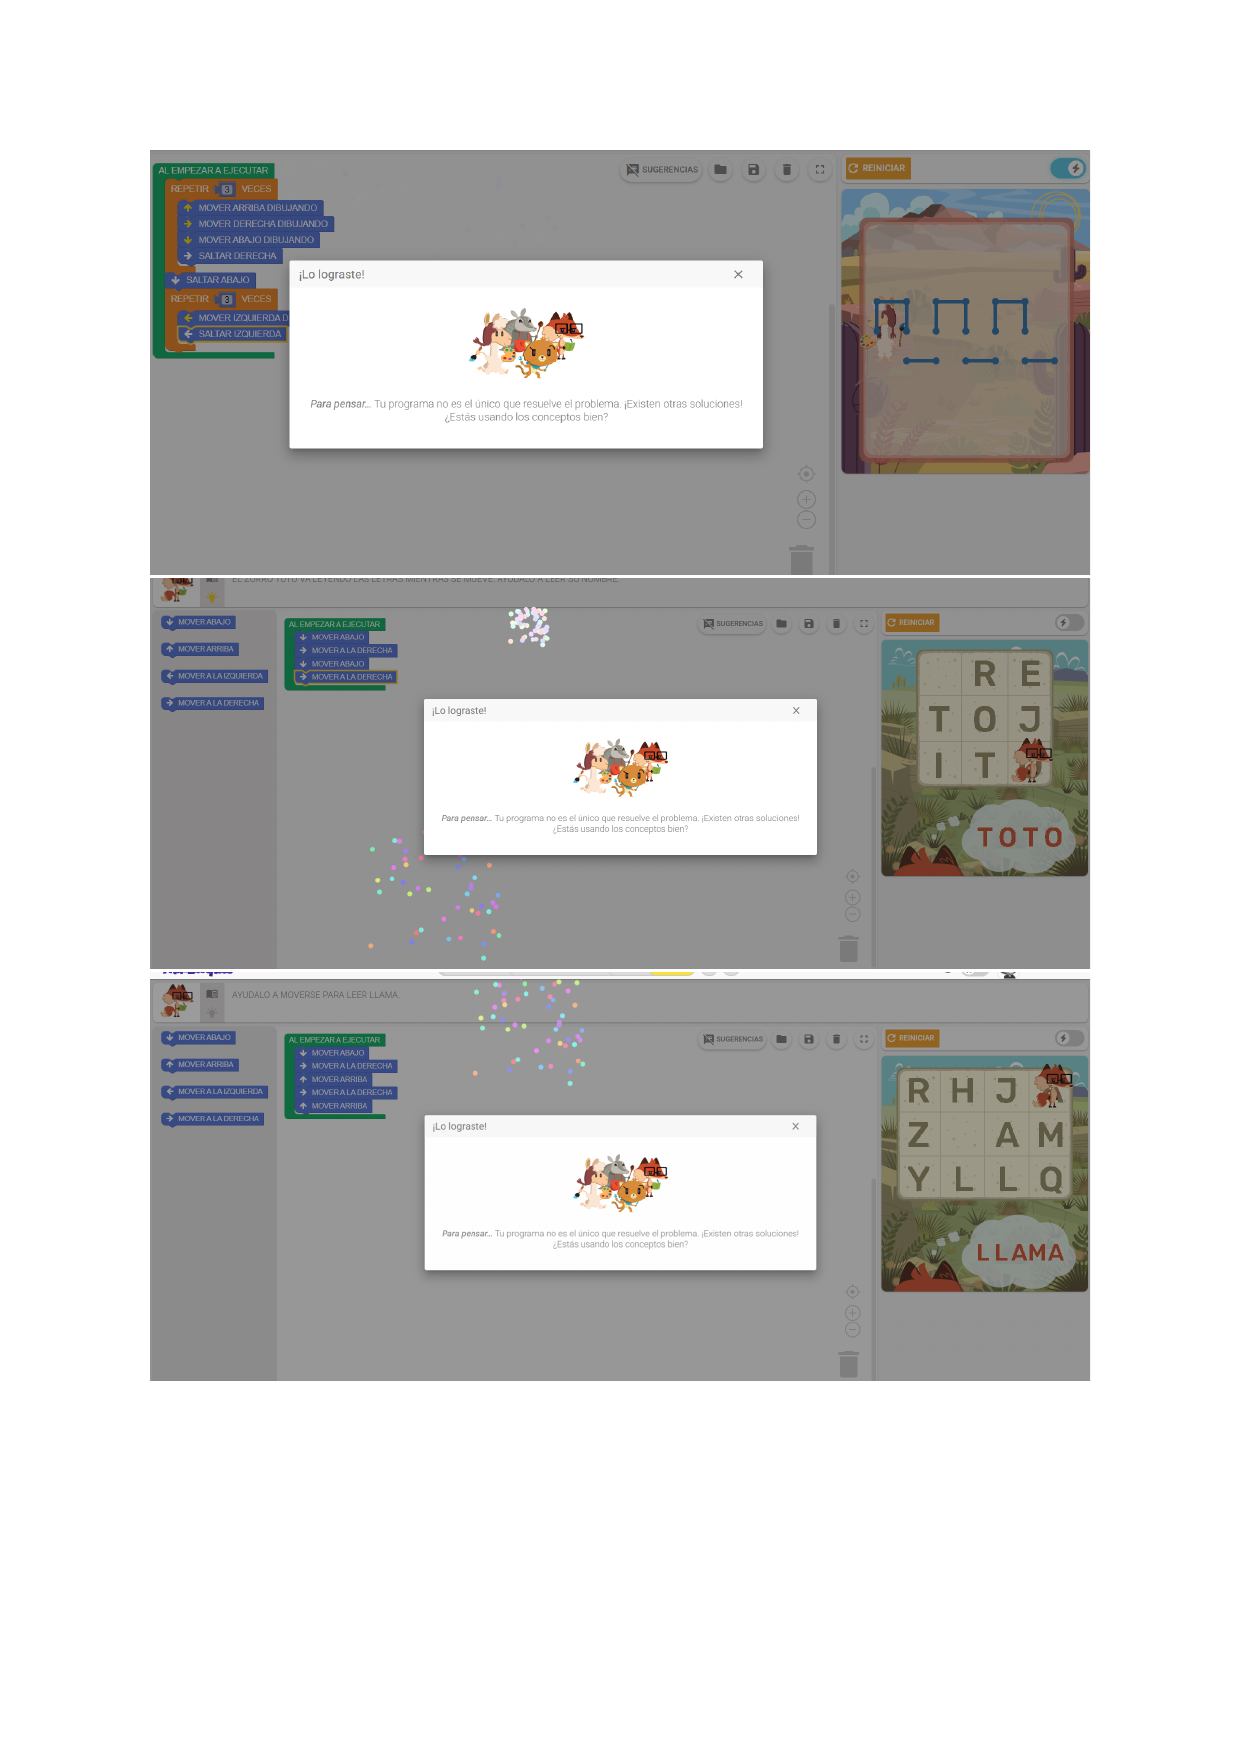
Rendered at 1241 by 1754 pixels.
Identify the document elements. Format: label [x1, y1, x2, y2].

picture [150, 578, 1091, 969]
picture [150, 150, 1091, 575]
picture [150, 972, 1091, 1381]
